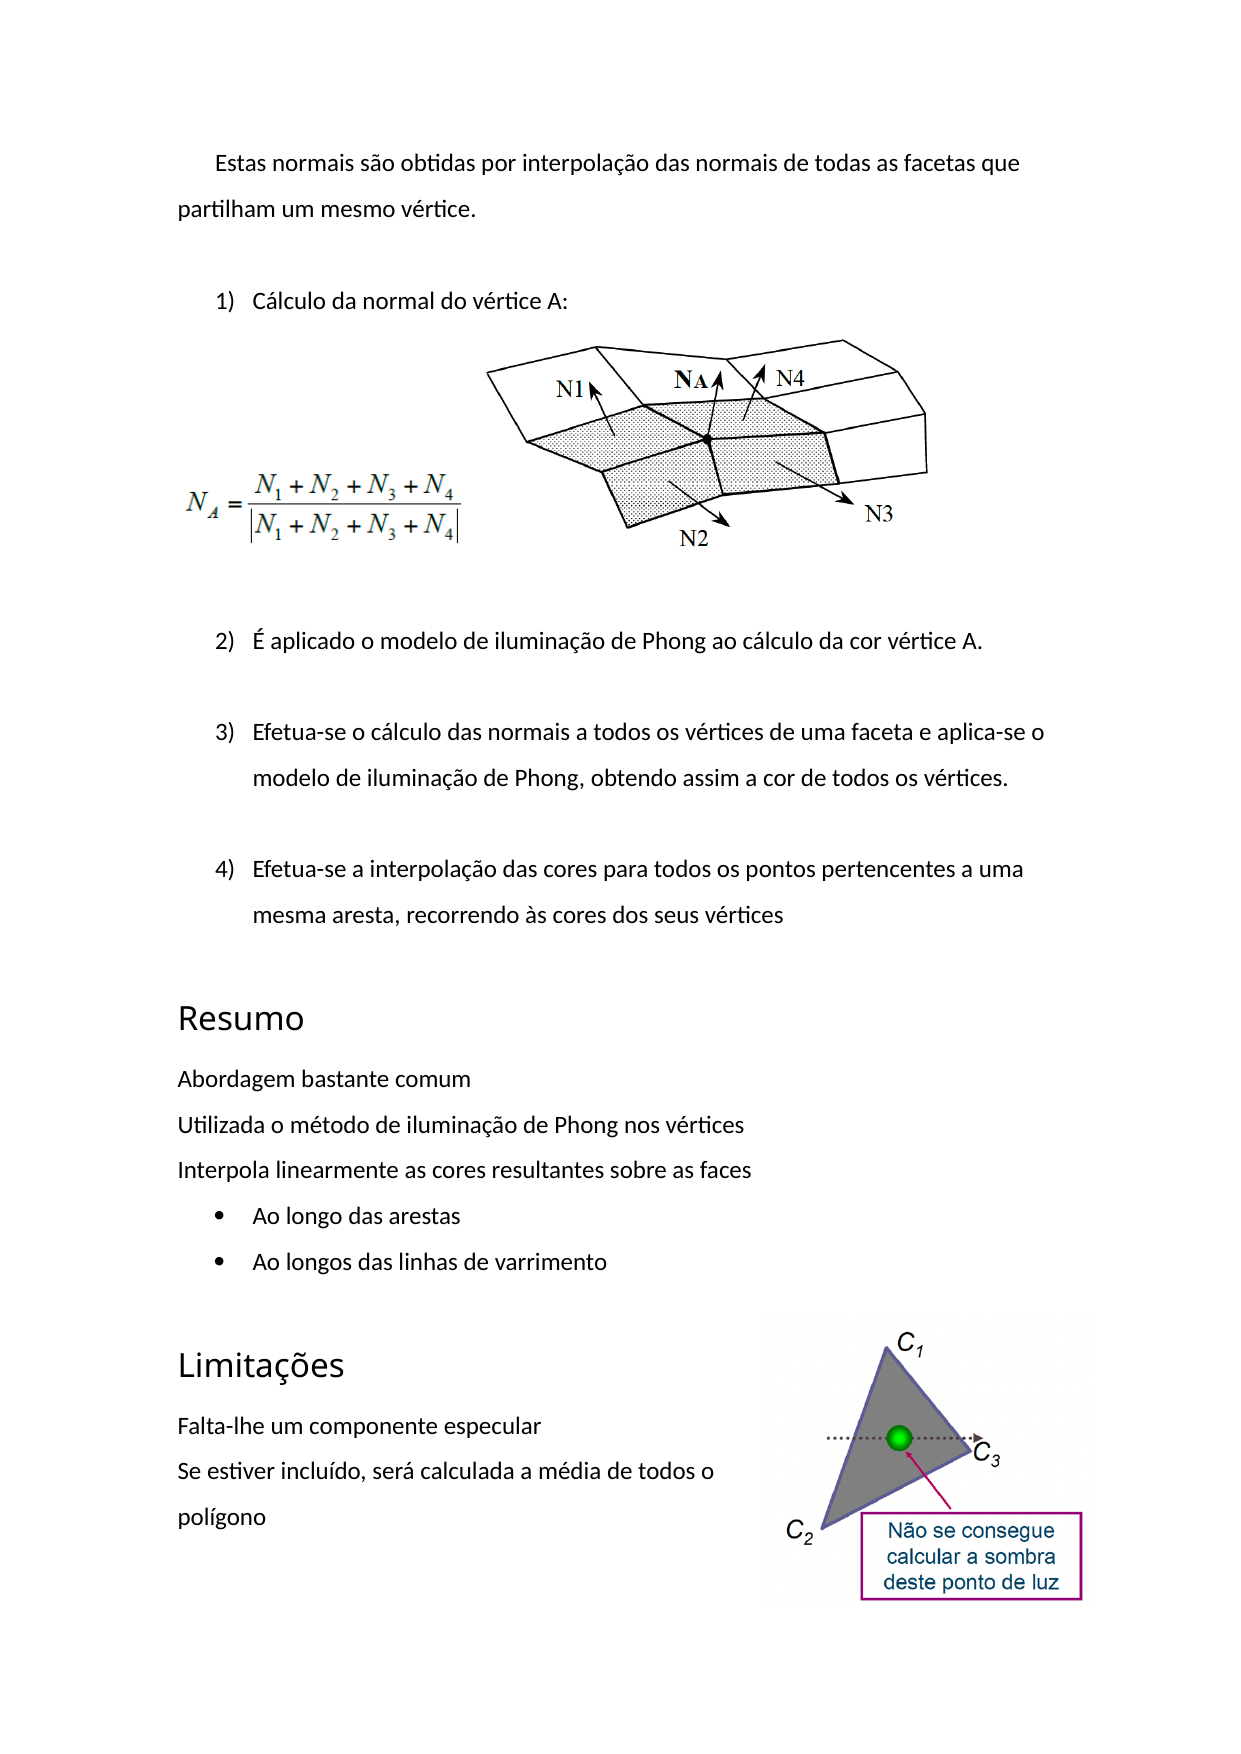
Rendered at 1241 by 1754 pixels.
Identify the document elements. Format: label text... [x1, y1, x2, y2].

list Cálculo da normal do vértice A: [215, 285, 1063, 315]
text Se estiver incluído, será calculada a média de todos o polígono [177, 1456, 754, 1532]
list Efetua-se a interpolação das cores para todos os pontos pertencentes a uma mesma aresta, recorrendo às cores dos seus vértices [215, 854, 1063, 930]
list Ao longos das linhas de varrimento [215, 1246, 1063, 1277]
picture [177, 330, 935, 564]
text Estas normais são obtidas por interpolação das normais de todas as facetas que partilham um mesmo vértice. [177, 148, 1063, 224]
text Falta-lhe um componente especular [177, 1410, 754, 1440]
picture [754, 1312, 1096, 1610]
list É aplicado o modelo de iluminação de Phong ao cálculo da cor vértice A. [215, 625, 1063, 656]
subtitle Resumo [177, 995, 1063, 1040]
text Utilizada o método de iluminação de Phong nos vértices [177, 1109, 1063, 1139]
text Abordagem bastante comum [177, 1063, 1063, 1094]
text Interpola linearmente as cores resultantes sobre as faces [177, 1154, 1063, 1185]
list Efetua-se o cálculo das normais a todos os vértices de uma faceta e aplica-se o modelo de iluminação de Phong, obtendo assim a cor de todos os vértices. [215, 716, 1063, 793]
list Ao longo das arestas [215, 1200, 1063, 1231]
subtitle Limitações [177, 1342, 754, 1387]
